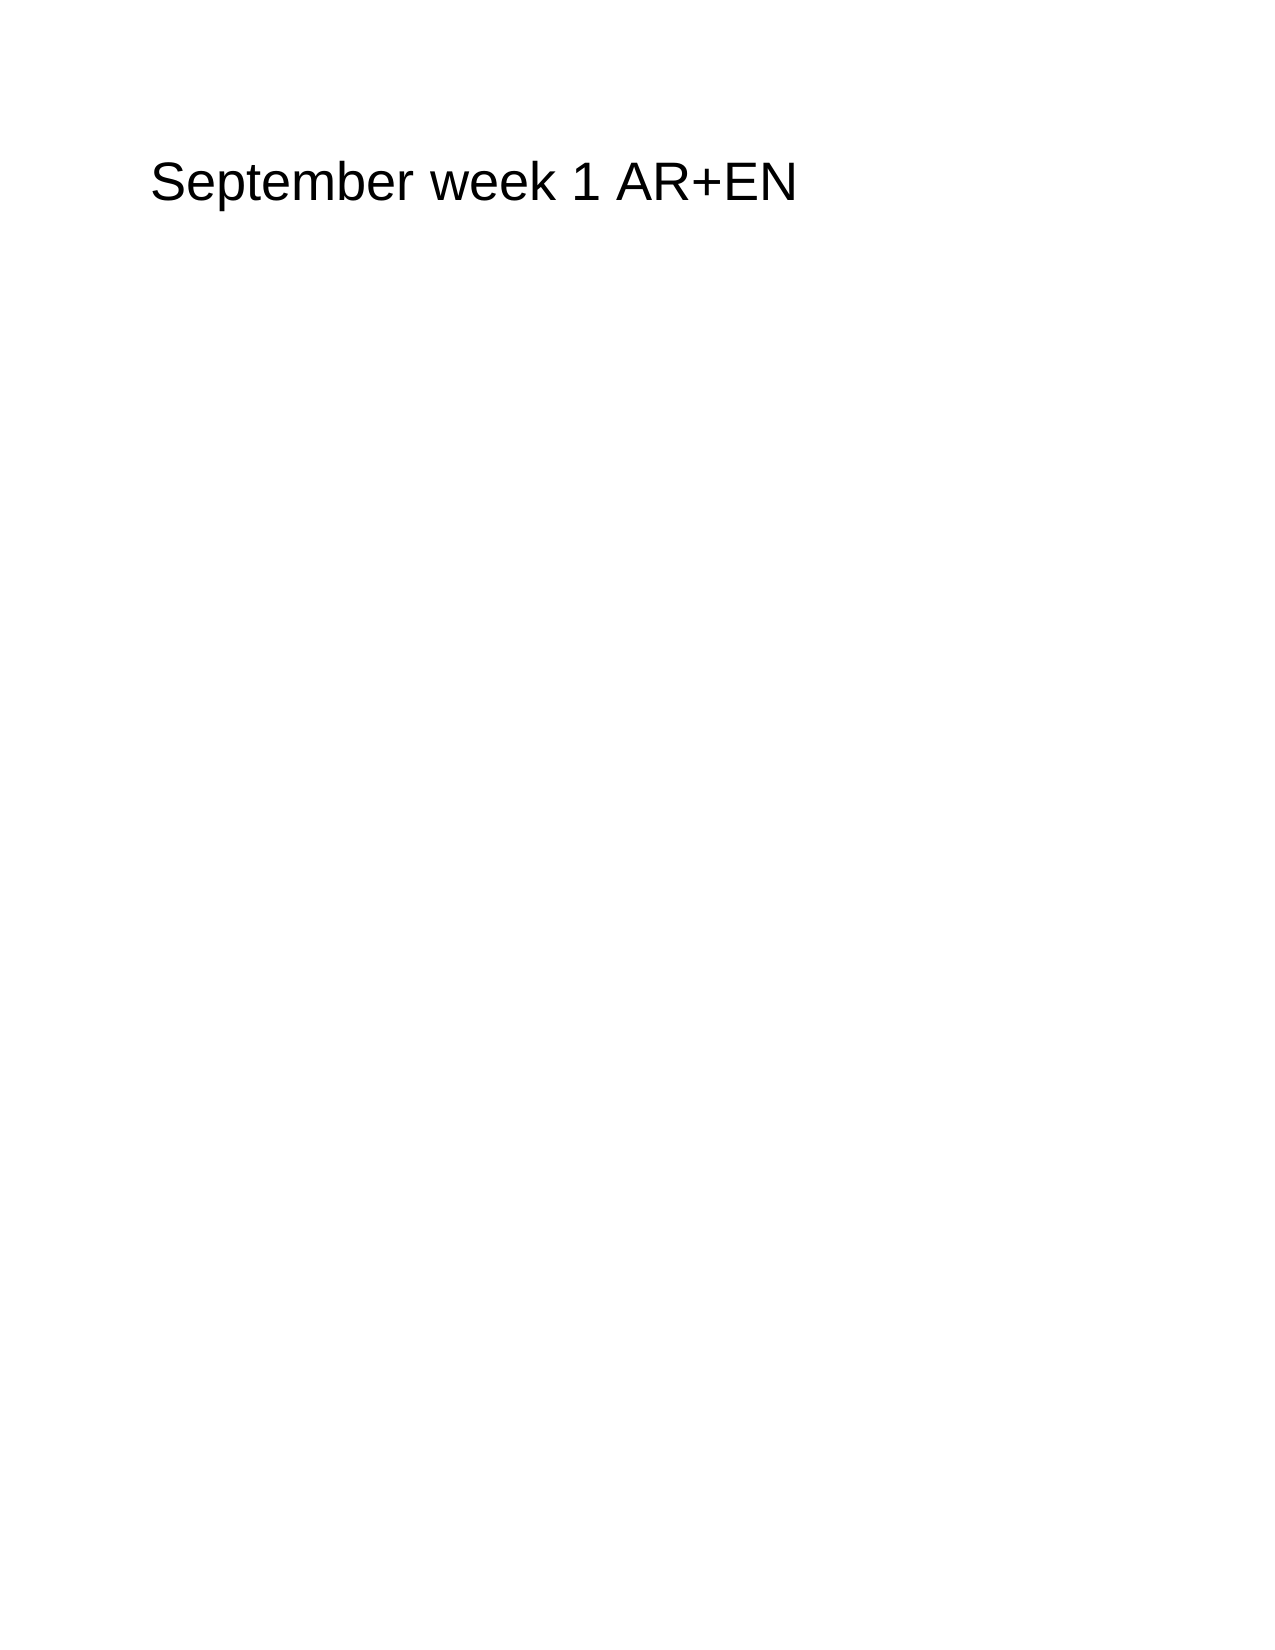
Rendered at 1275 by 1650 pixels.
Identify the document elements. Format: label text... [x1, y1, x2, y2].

title September week 1 AR+EN [150, 150, 1125, 212]
